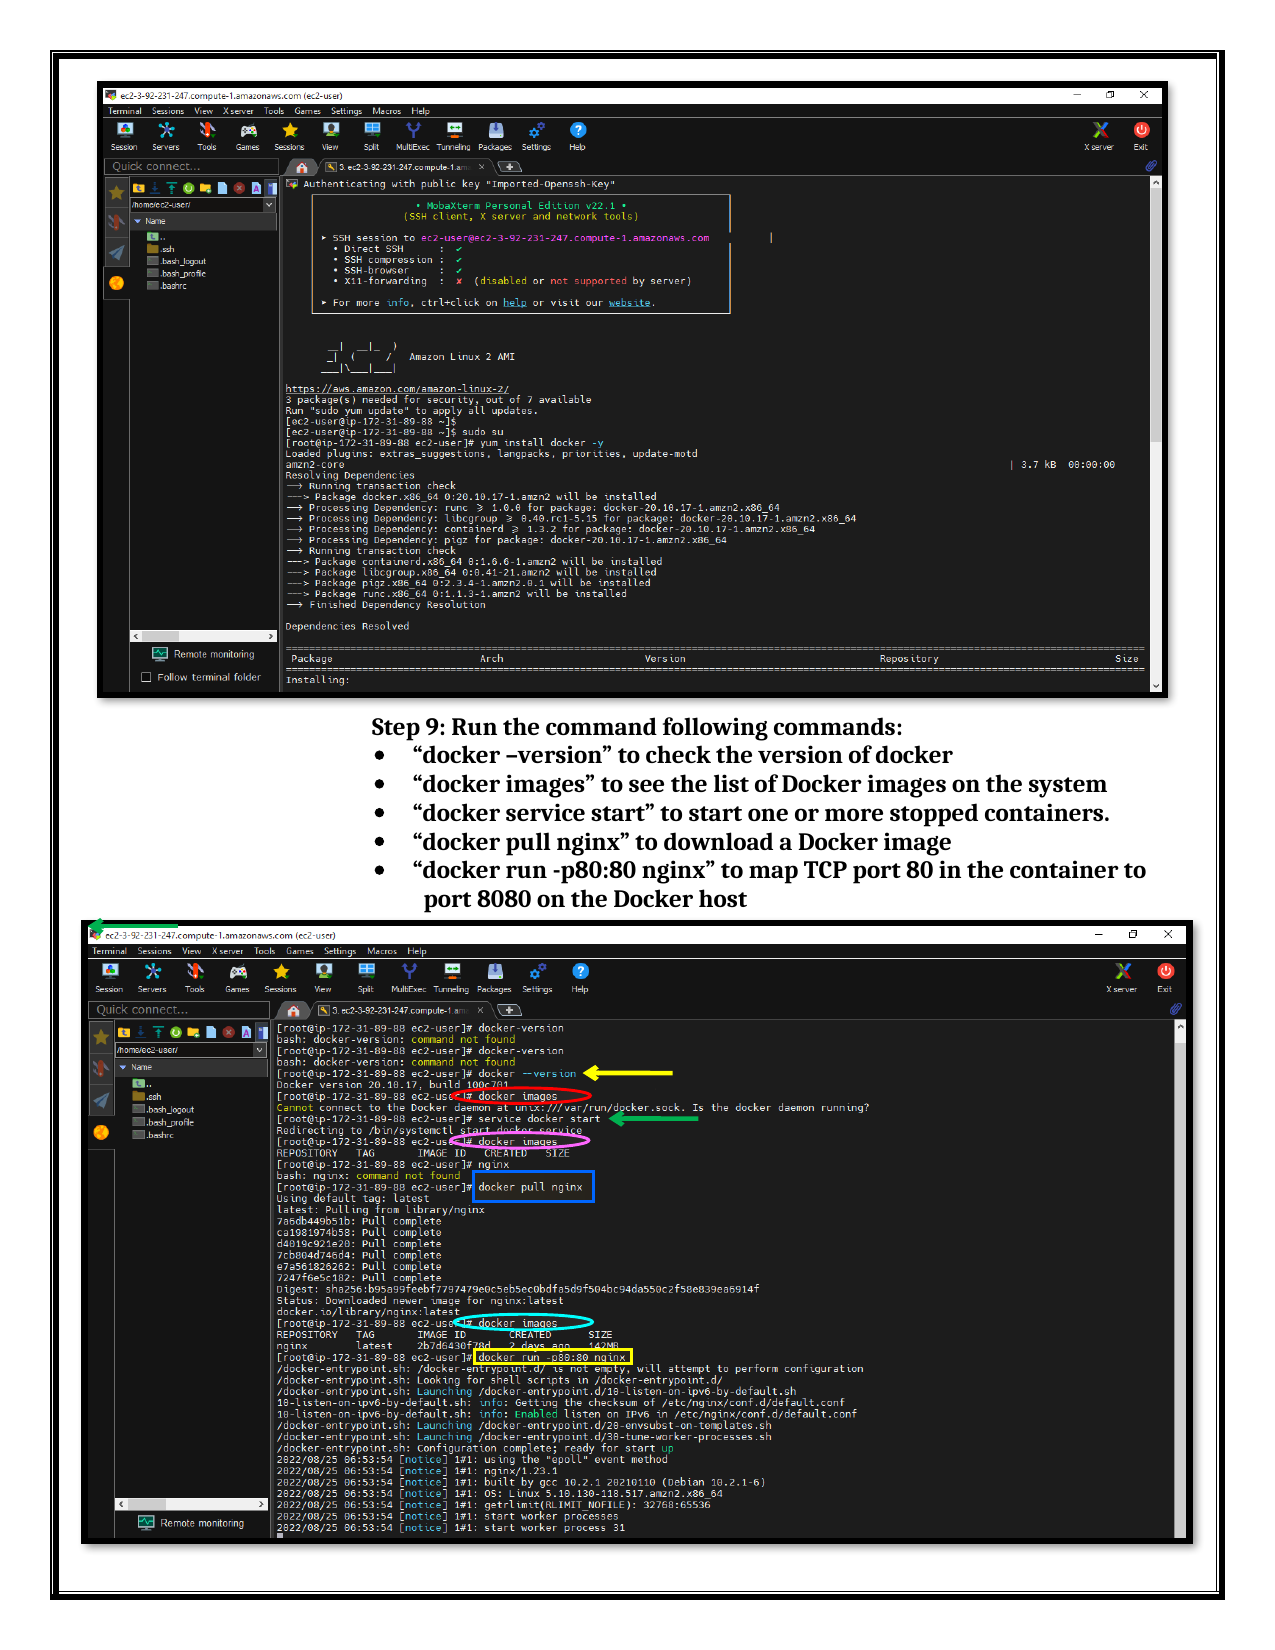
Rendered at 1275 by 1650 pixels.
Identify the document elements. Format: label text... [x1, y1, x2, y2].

list “docker pull nginx” to download a Docker image [375, 828, 1200, 856]
text port 8080 on the Docker host [412, 885, 1200, 914]
picture [88, 926, 1186, 1538]
list “docker –version” to check the version of docker [375, 741, 1200, 770]
list “docker images” to see the list of Docker images on the system [375, 770, 1200, 799]
list “docker service start” to start one or more stopped containers. [375, 799, 1200, 828]
text Step 9: Run the command following commands: [75, 713, 1200, 741]
list “docker run -p80:80 nginx” to map TCP port 80 in the container to [375, 856, 1200, 885]
picture [103, 88, 1162, 692]
